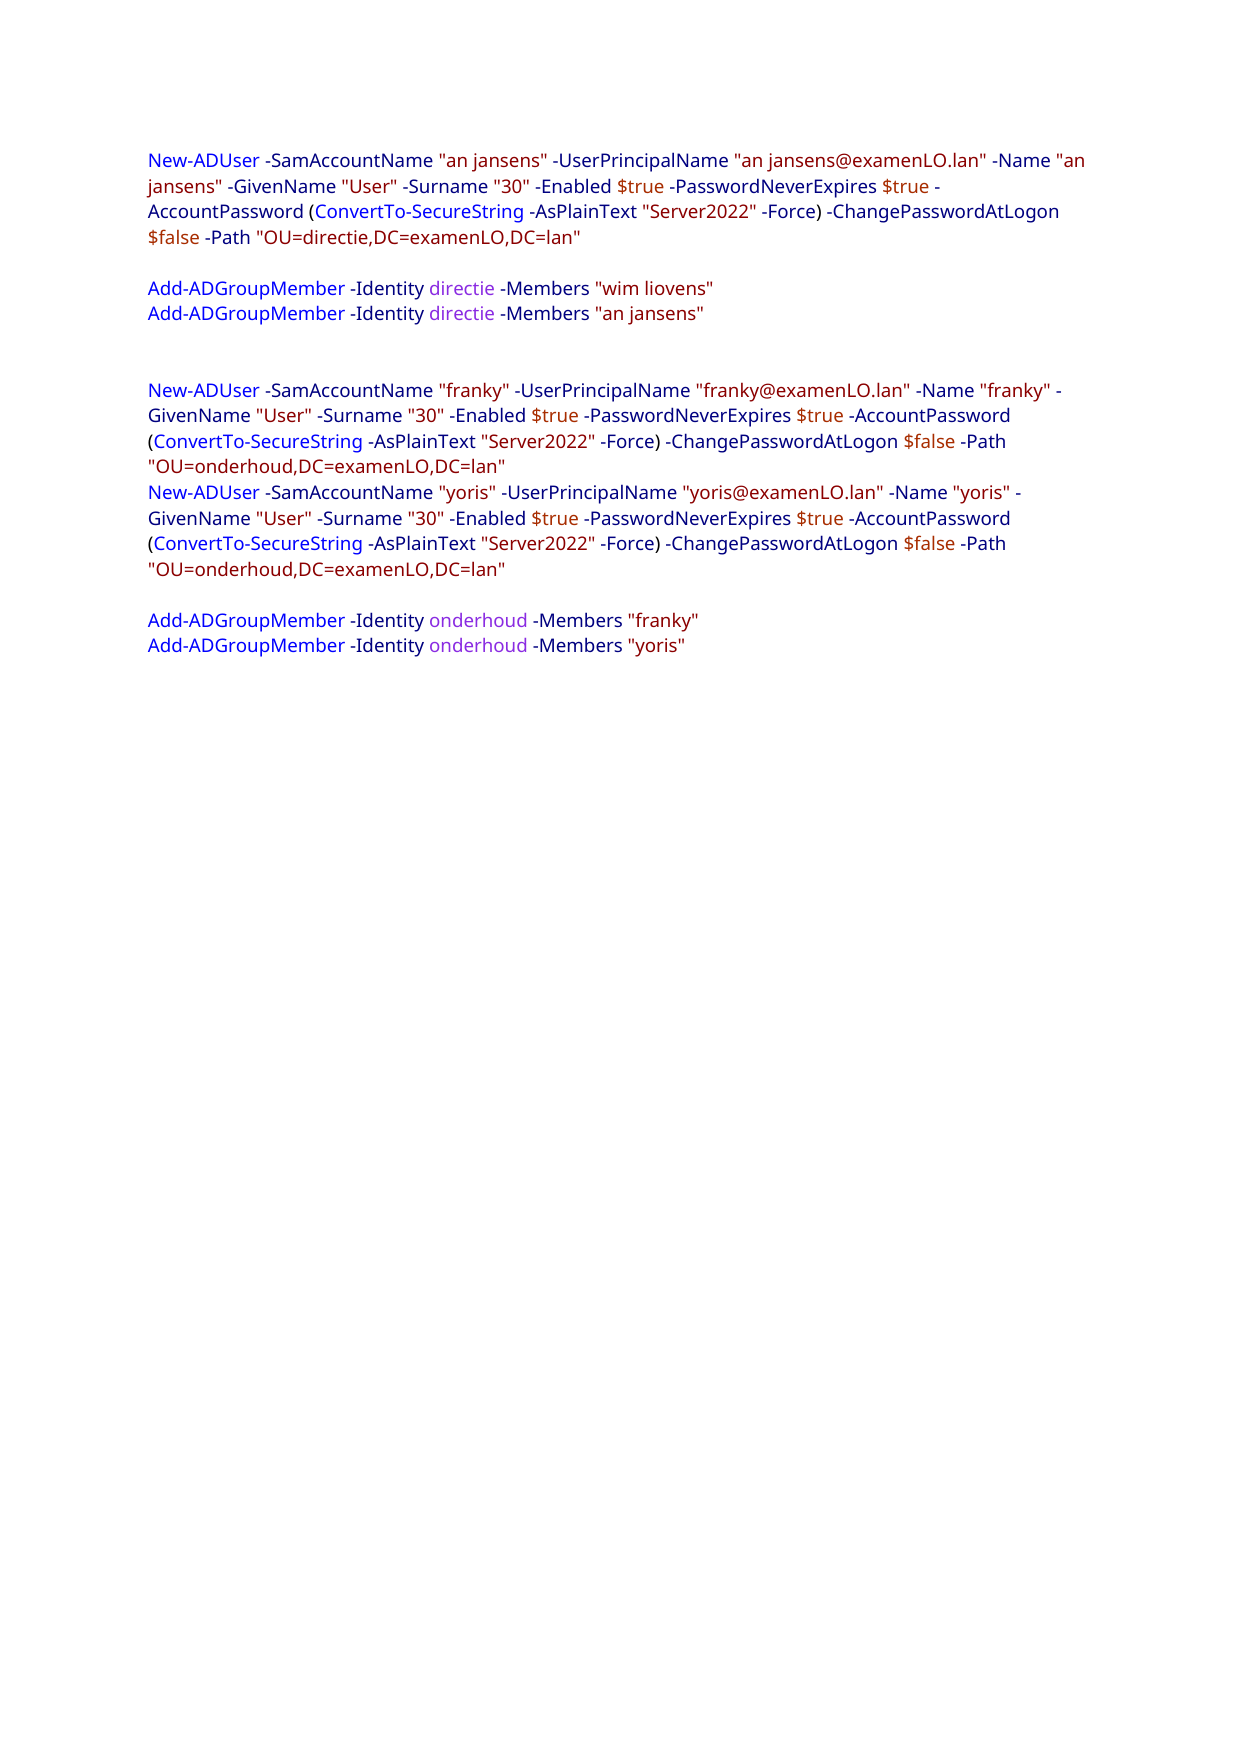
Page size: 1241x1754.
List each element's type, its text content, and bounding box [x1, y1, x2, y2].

text Add-ADGroupMember -Identity directie -Members "wim liovens" [148, 275, 1093, 301]
text New-ADUser -SamAccountName "an jansens" -UserPrincipalName "an jansens@examenLO.lan" -Name "an jansens" -GivenName "User" -Surname "30" -Enabled $true -PasswordNeverExpires $true -AccountPassword (ConvertTo-SecureString -AsPlainText "Server2022" -Force) -ChangePasswordAtLogon $false -Path "OU=directie,DC=examenLO,DC=lan" [148, 148, 1093, 250]
text New-ADUser -SamAccountName "franky" -UserPrincipalName "franky@examenLO.lan" -Name "franky" -GivenName "User" -Surname "30" -Enabled $true -PasswordNeverExpires $true -AccountPassword (ConvertTo-SecureString -AsPlainText "Server2022" -Force) -ChangePasswordAtLogon $false -Path "OU=onderhoud,DC=examenLO,DC=lan" [148, 377, 1093, 479]
text Add-ADGroupMember -Identity directie -Members "an jansens" [148, 301, 1093, 326]
text Add-ADGroupMember -Identity onderhoud -Members "yoris" [148, 632, 1093, 658]
text New-ADUser -SamAccountName "yoris" -UserPrincipalName "yoris@examenLO.lan" -Name "yoris" -GivenName "User" -Surname "30" -Enabled $true -PasswordNeverExpires $true -AccountPassword (ConvertTo-SecureString -AsPlainText "Server2022" -Force) -ChangePasswordAtLogon $false -Path "OU=onderhoud,DC=examenLO,DC=lan" [148, 479, 1093, 581]
text Add-ADGroupMember -Identity onderhoud -Members "franky" [148, 607, 1093, 632]
